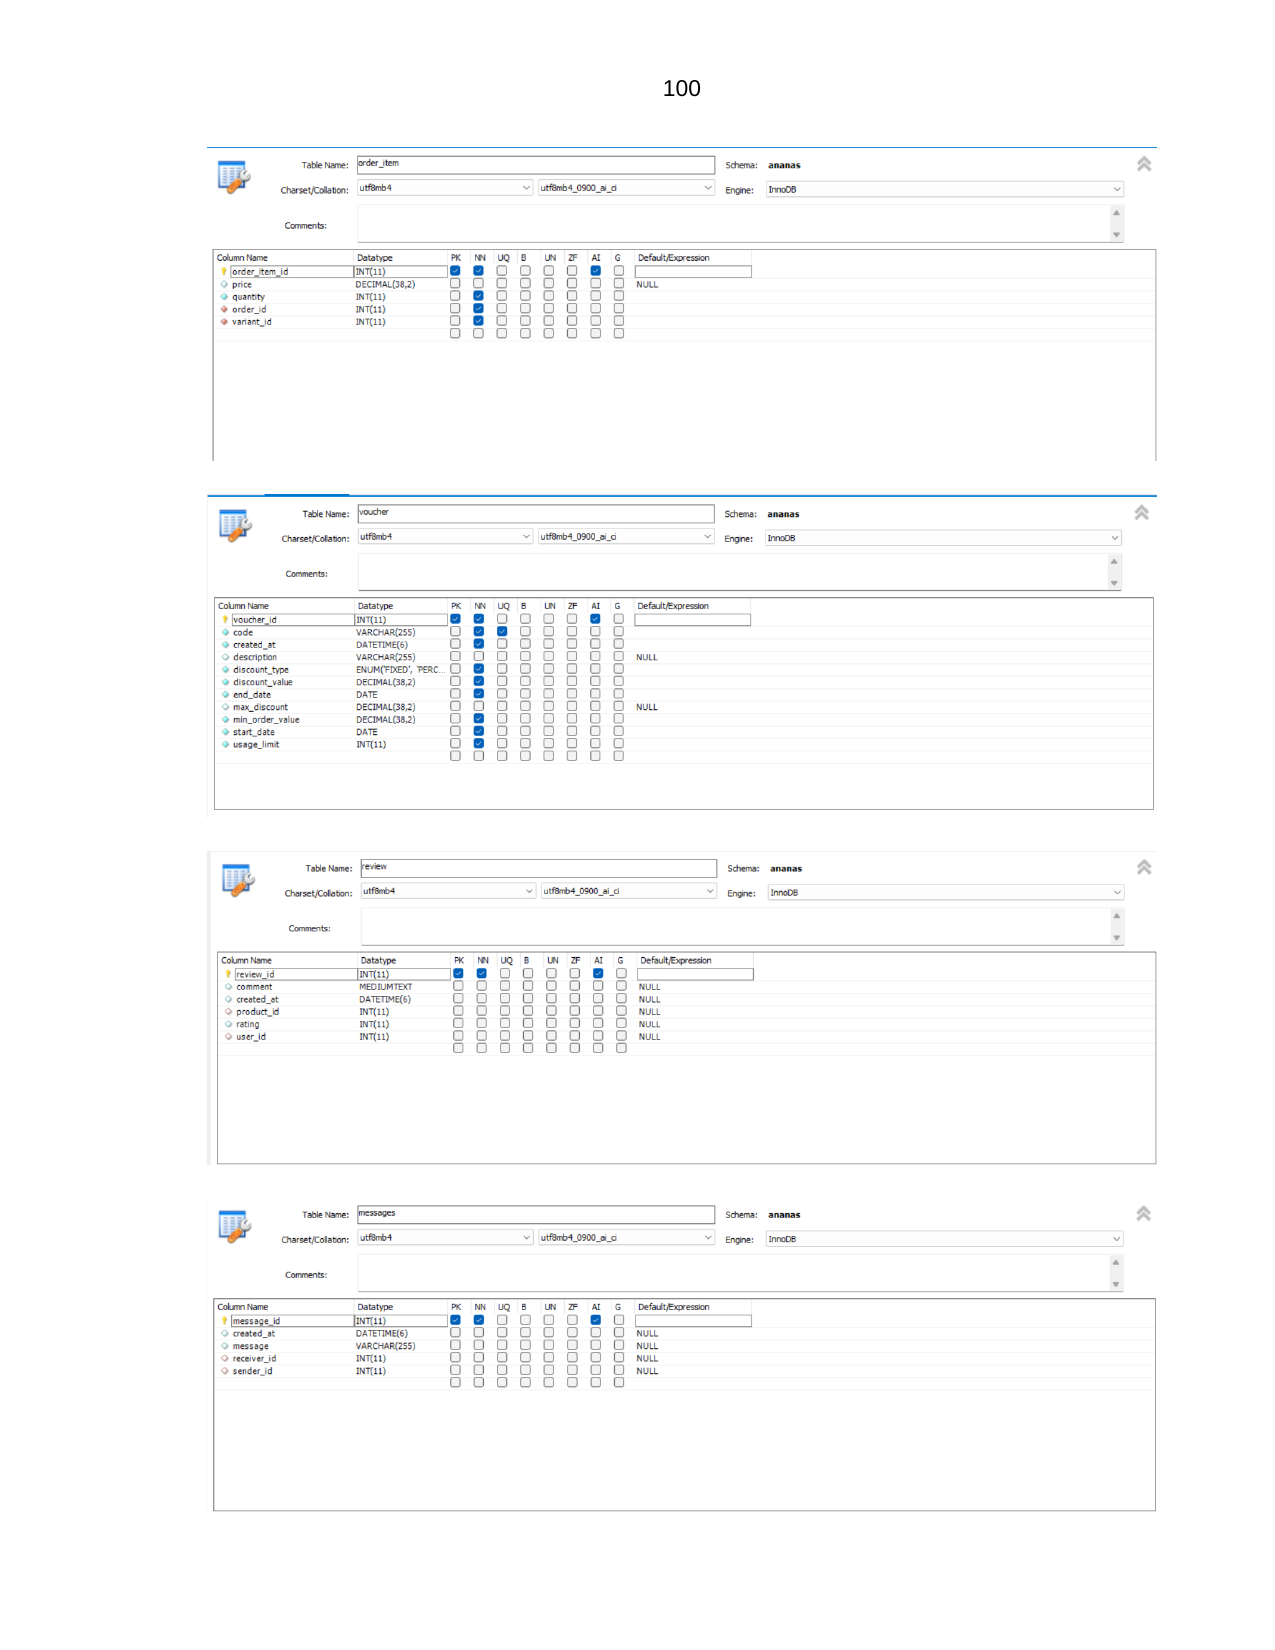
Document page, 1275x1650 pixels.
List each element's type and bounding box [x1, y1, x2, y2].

picture [206, 851, 1157, 1165]
picture [206, 147, 1157, 461]
picture [206, 1198, 1157, 1512]
picture [206, 494, 1157, 818]
